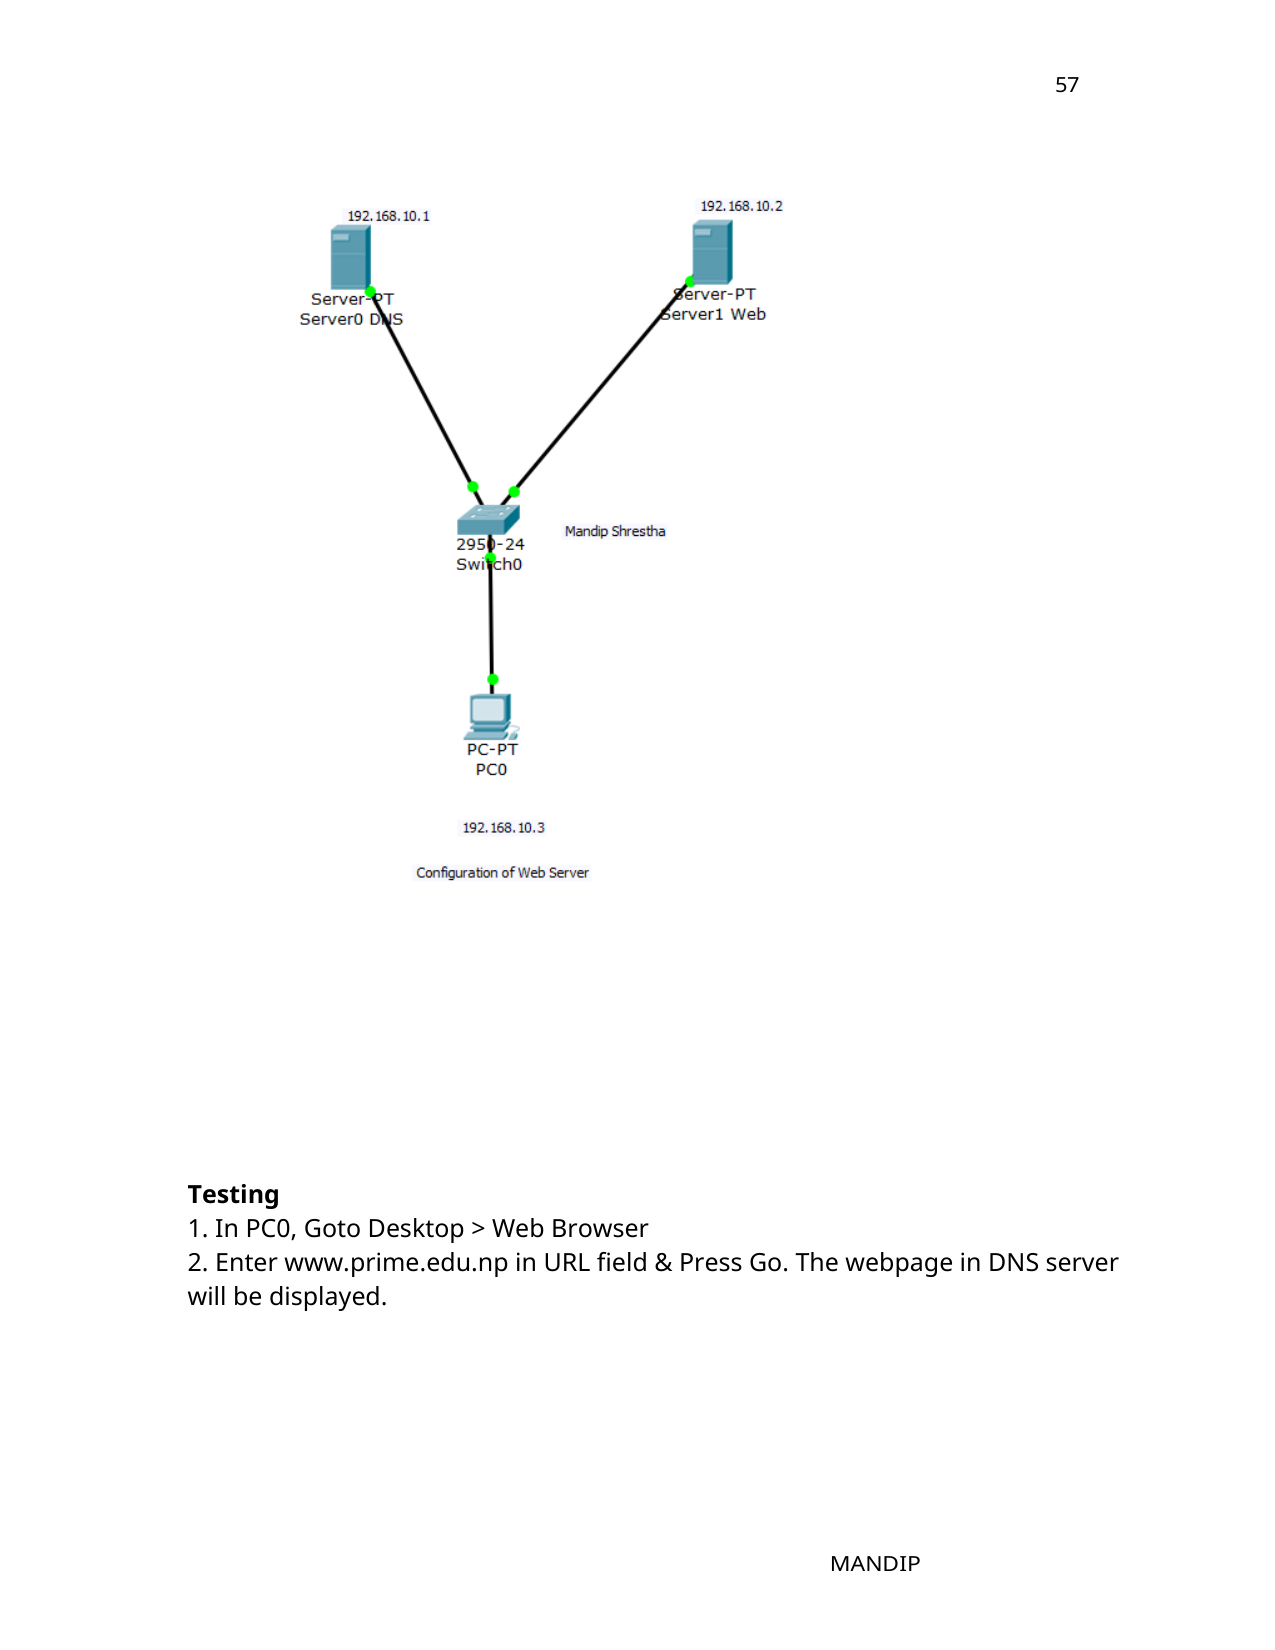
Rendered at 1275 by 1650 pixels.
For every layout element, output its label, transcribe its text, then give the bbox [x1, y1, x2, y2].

text Testing [187, 1176, 1125, 1210]
text 2. Enter www.prime.edu.np in URL field & Press Go. The webpage in DNS server will be displayed. [187, 1244, 1125, 1313]
picture [187, 131, 873, 904]
text 1. In PC0, Goto Desktop > Web Browser [187, 1210, 1125, 1244]
